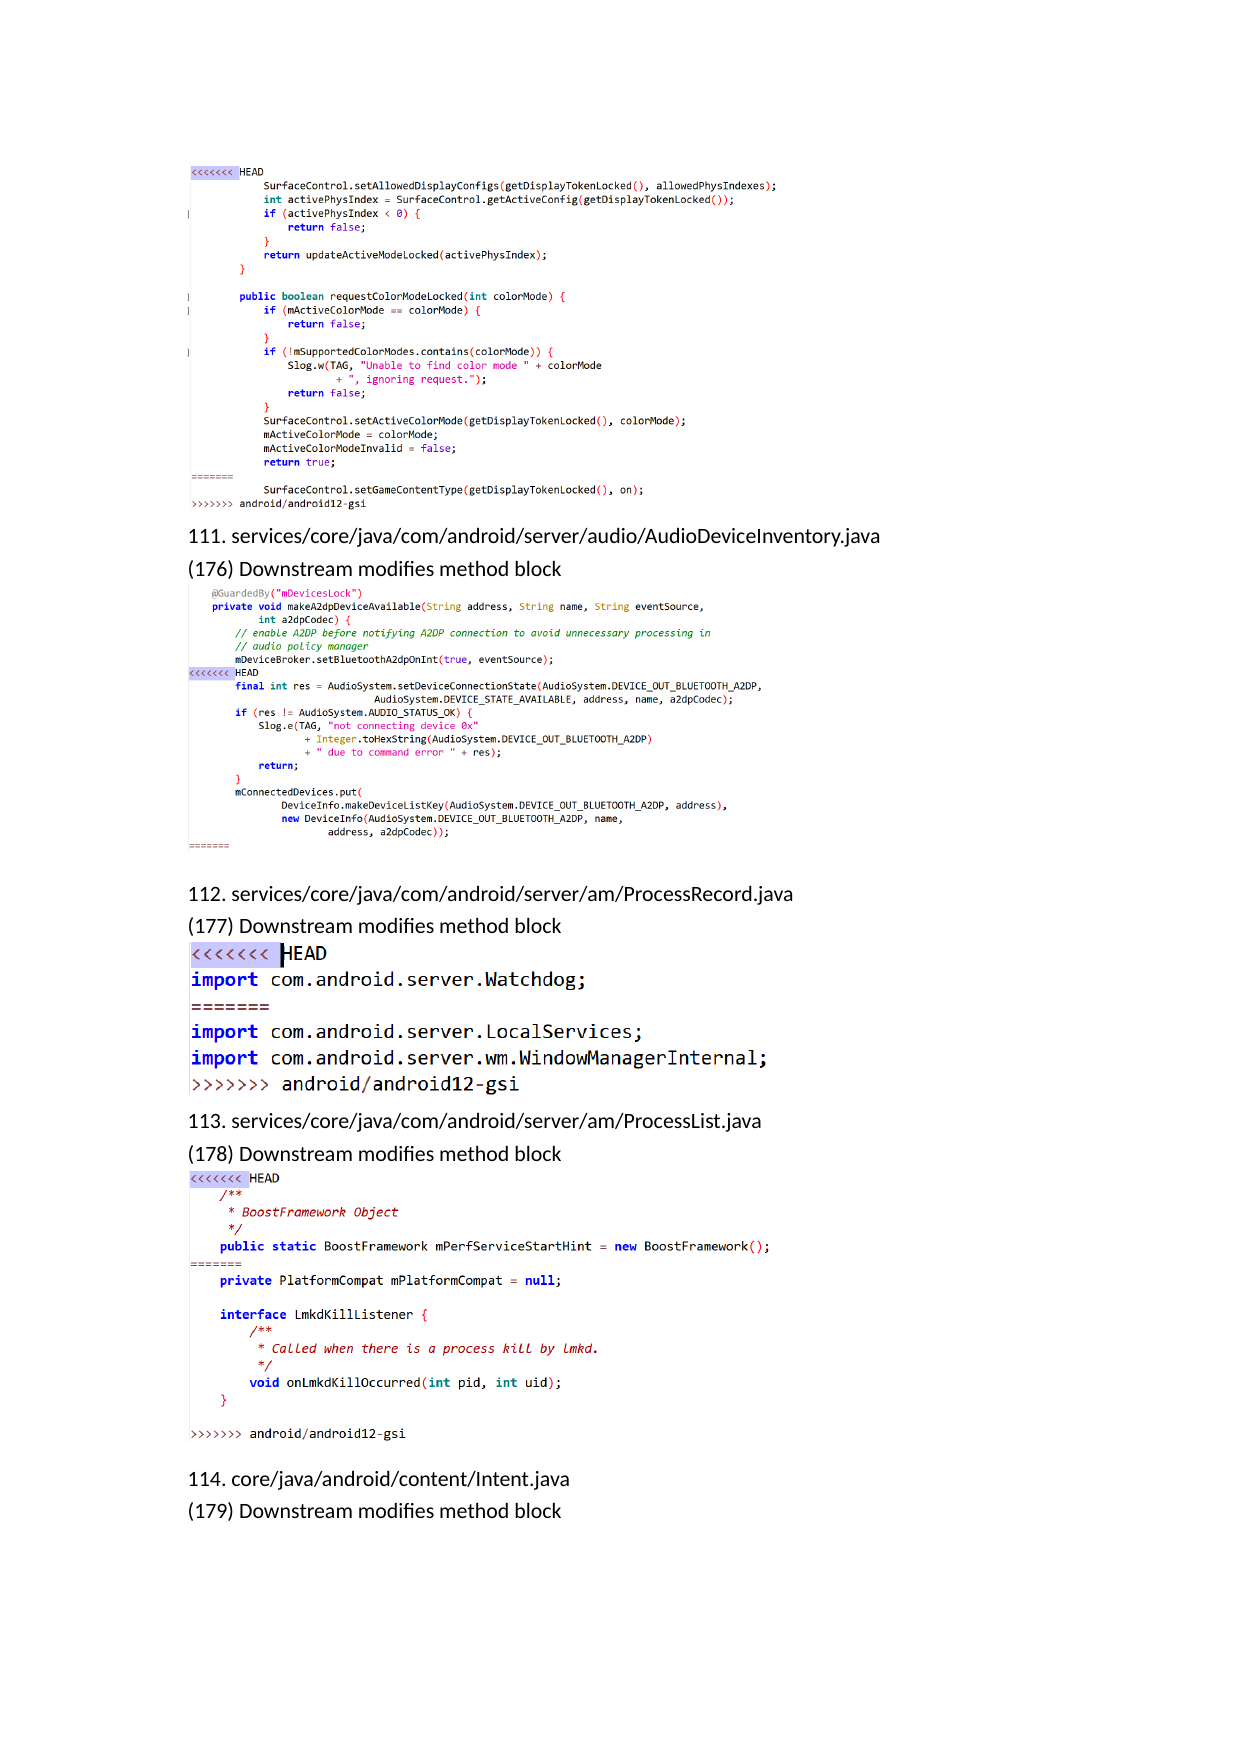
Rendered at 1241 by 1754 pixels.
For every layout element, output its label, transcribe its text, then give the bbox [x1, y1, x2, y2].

picture [187, 1169, 778, 1442]
list core/java/android/content/Intent.java [187, 1462, 1053, 1494]
list Downstream modifies method block [187, 552, 1053, 584]
list Downstream modifies method block [187, 1137, 1053, 1169]
list services/core/java/com/android/server/audio/AudioDeviceInventory.java [187, 519, 1053, 552]
list Downstream modifies method block [187, 1494, 1053, 1527]
list services/core/java/com/android/server/am/ProcessList.java [187, 1104, 1053, 1137]
picture [187, 942, 778, 1095]
list Downstream modifies method block [187, 909, 1053, 942]
list services/core/java/com/android/server/am/ProcessRecord.java [187, 877, 1053, 909]
picture [187, 584, 778, 852]
picture [187, 162, 778, 510]
